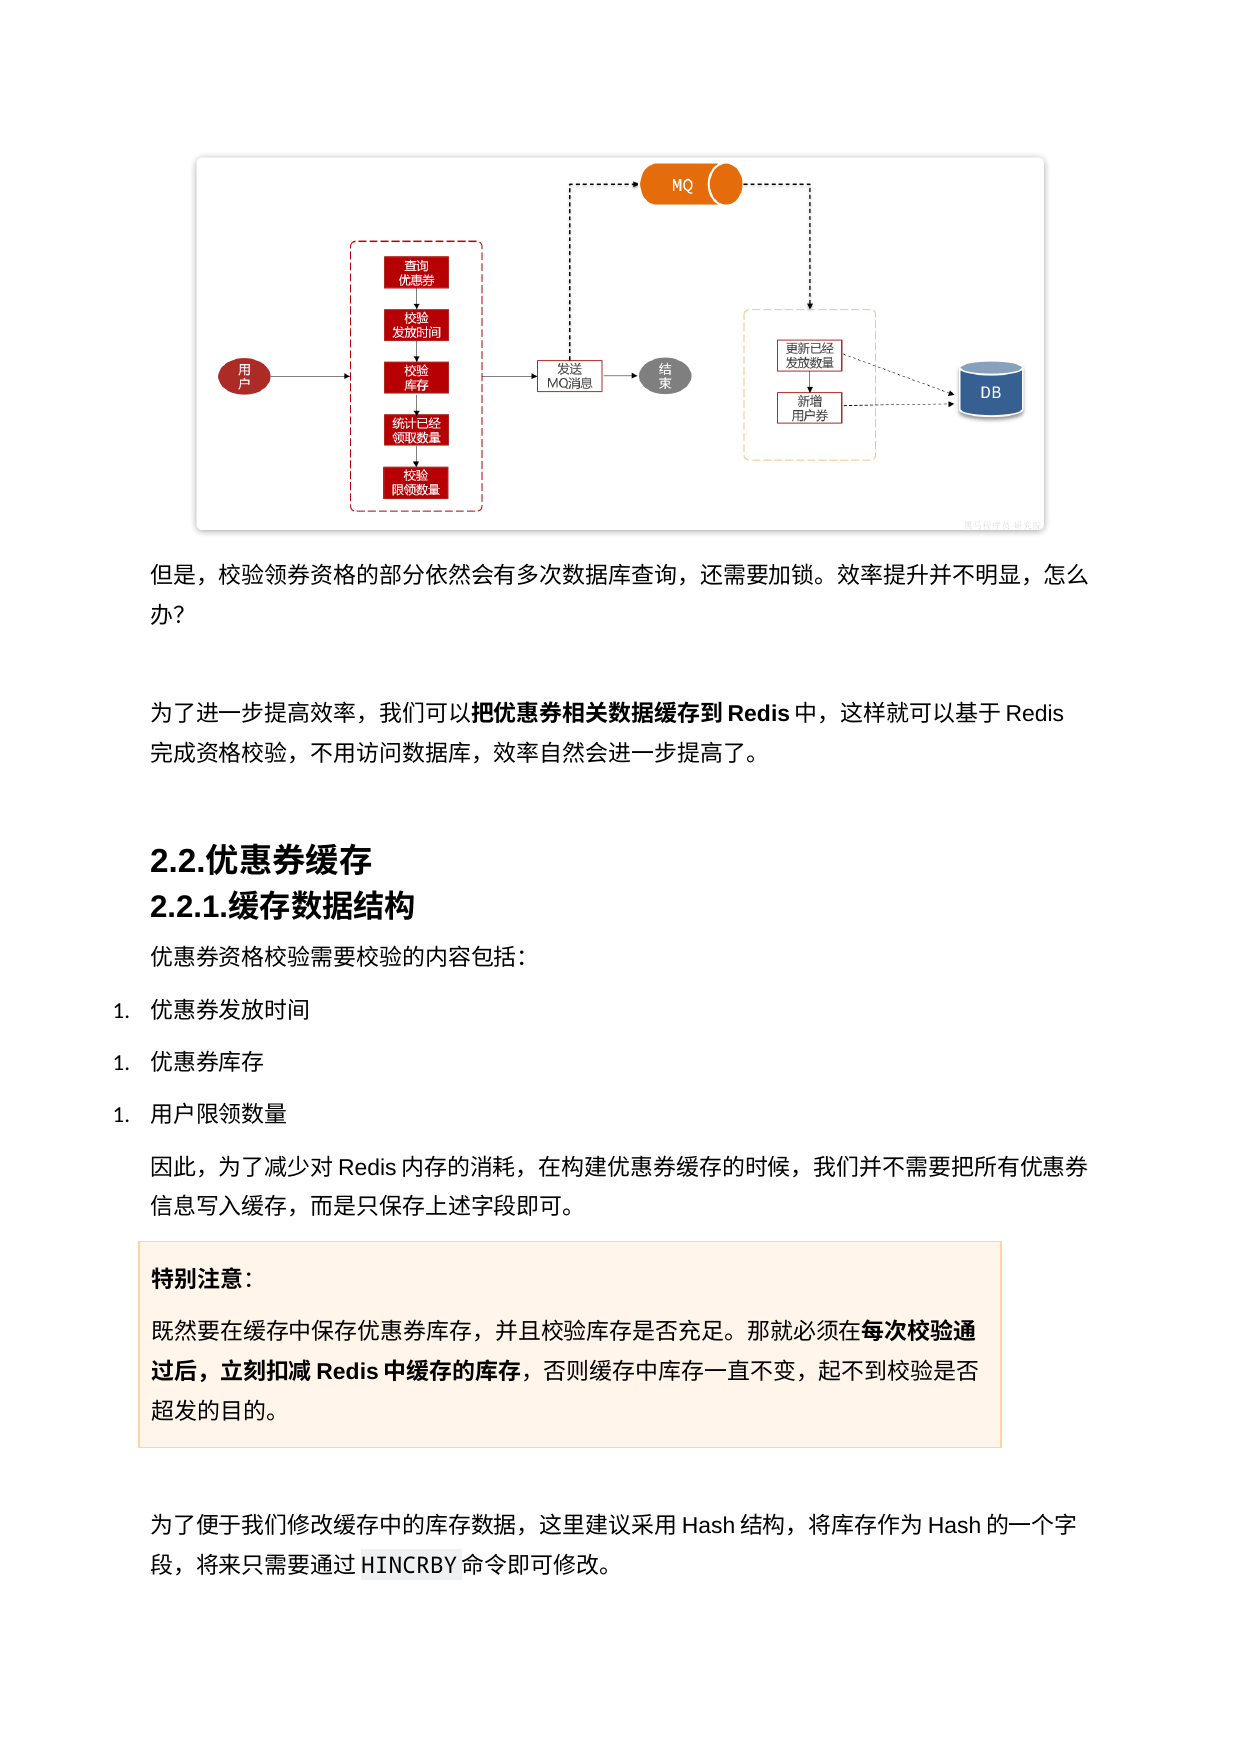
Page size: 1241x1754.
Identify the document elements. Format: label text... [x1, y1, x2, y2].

list 用户限领数量 [112, 1096, 1090, 1129]
text 为了便于我们修改缓存中的库存数据，这里建议采用Hash结构，将库存作为Hash的一个字段，将来只需要通过HINCRBY命令即可修改。 [150, 1507, 1090, 1580]
text 因此，为了减少对Redis内存的消耗，在构建优惠券缓存的时候，我们并不需要把所有优惠券信息写入缓存，而是只保存上述字段即可。 [150, 1148, 1090, 1221]
list 优惠券库存 [112, 1044, 1090, 1077]
picture [188, 150, 1052, 539]
list 优惠券发放时间 [112, 992, 1090, 1025]
text 为了进一步提高效率，我们可以把优惠券相关数据缓存到Redis中，这样就可以基于Redis完成资格校验，不用访问数据库，效率自然会进一步提高了。 [150, 695, 1090, 768]
text 但是，校验领券资格的部分依然会有多次数据库查询，还需要加锁。效率提升并不明显，怎么办？ [150, 557, 1090, 630]
table_header 特别注意： 既然要在缓存中保存优惠券库存，并且校验库存是否充足。那就必须在每次校验通过后，立刻扣减Redis中缓存的库存，否则缓存中库存一直不变，起不到校验是否超发的目的。 [140, 1242, 1000, 1447]
text 优惠券资格校验需要校验的内容包括： [150, 939, 1090, 972]
